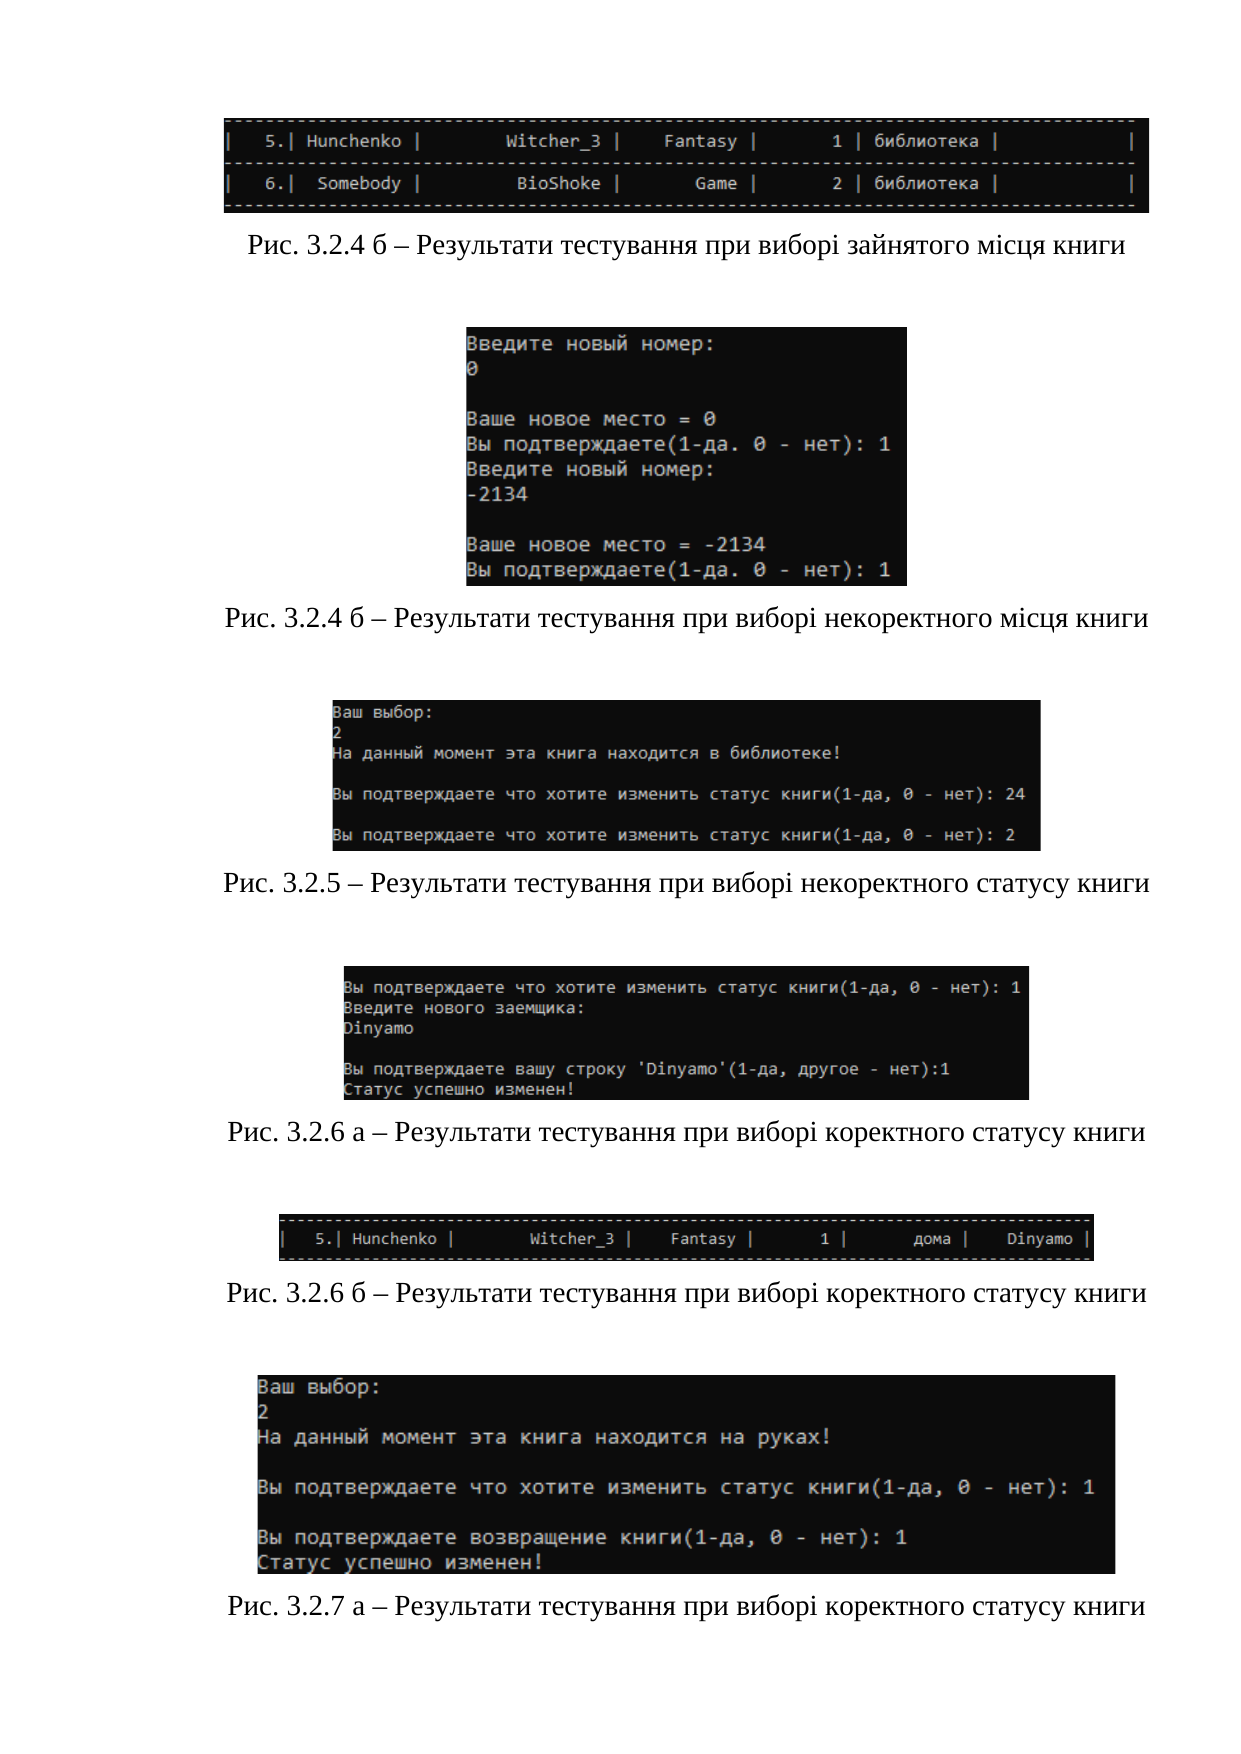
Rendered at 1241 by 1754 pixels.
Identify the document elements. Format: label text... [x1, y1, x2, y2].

picture [343, 966, 1030, 1100]
text Рис. 3.2.6 б – Результати тестування при виборі коректного статусу книги [118, 1275, 1181, 1308]
picture [332, 700, 1041, 851]
picture [257, 1375, 1116, 1574]
picture [223, 118, 1150, 213]
text Рис. 3.2.5 – Результати тестування при виборі некоректного статусу книги [118, 865, 1181, 899]
text Рис. 3.2.6 а – Результати тестування при виборі коректного статусу книги [118, 1114, 1181, 1148]
text Рис. 3.2.4 б – Результати тестування при виборі зайнятого місця книги [118, 227, 1181, 260]
text Рис. 3.2.7 а – Результати тестування при виборі коректного статусу книги [118, 1588, 1181, 1622]
text Рис. 3.2.4 б – Результати тестування при виборі некоректного місця книги [118, 600, 1181, 633]
picture [466, 327, 907, 586]
picture [279, 1214, 1094, 1261]
